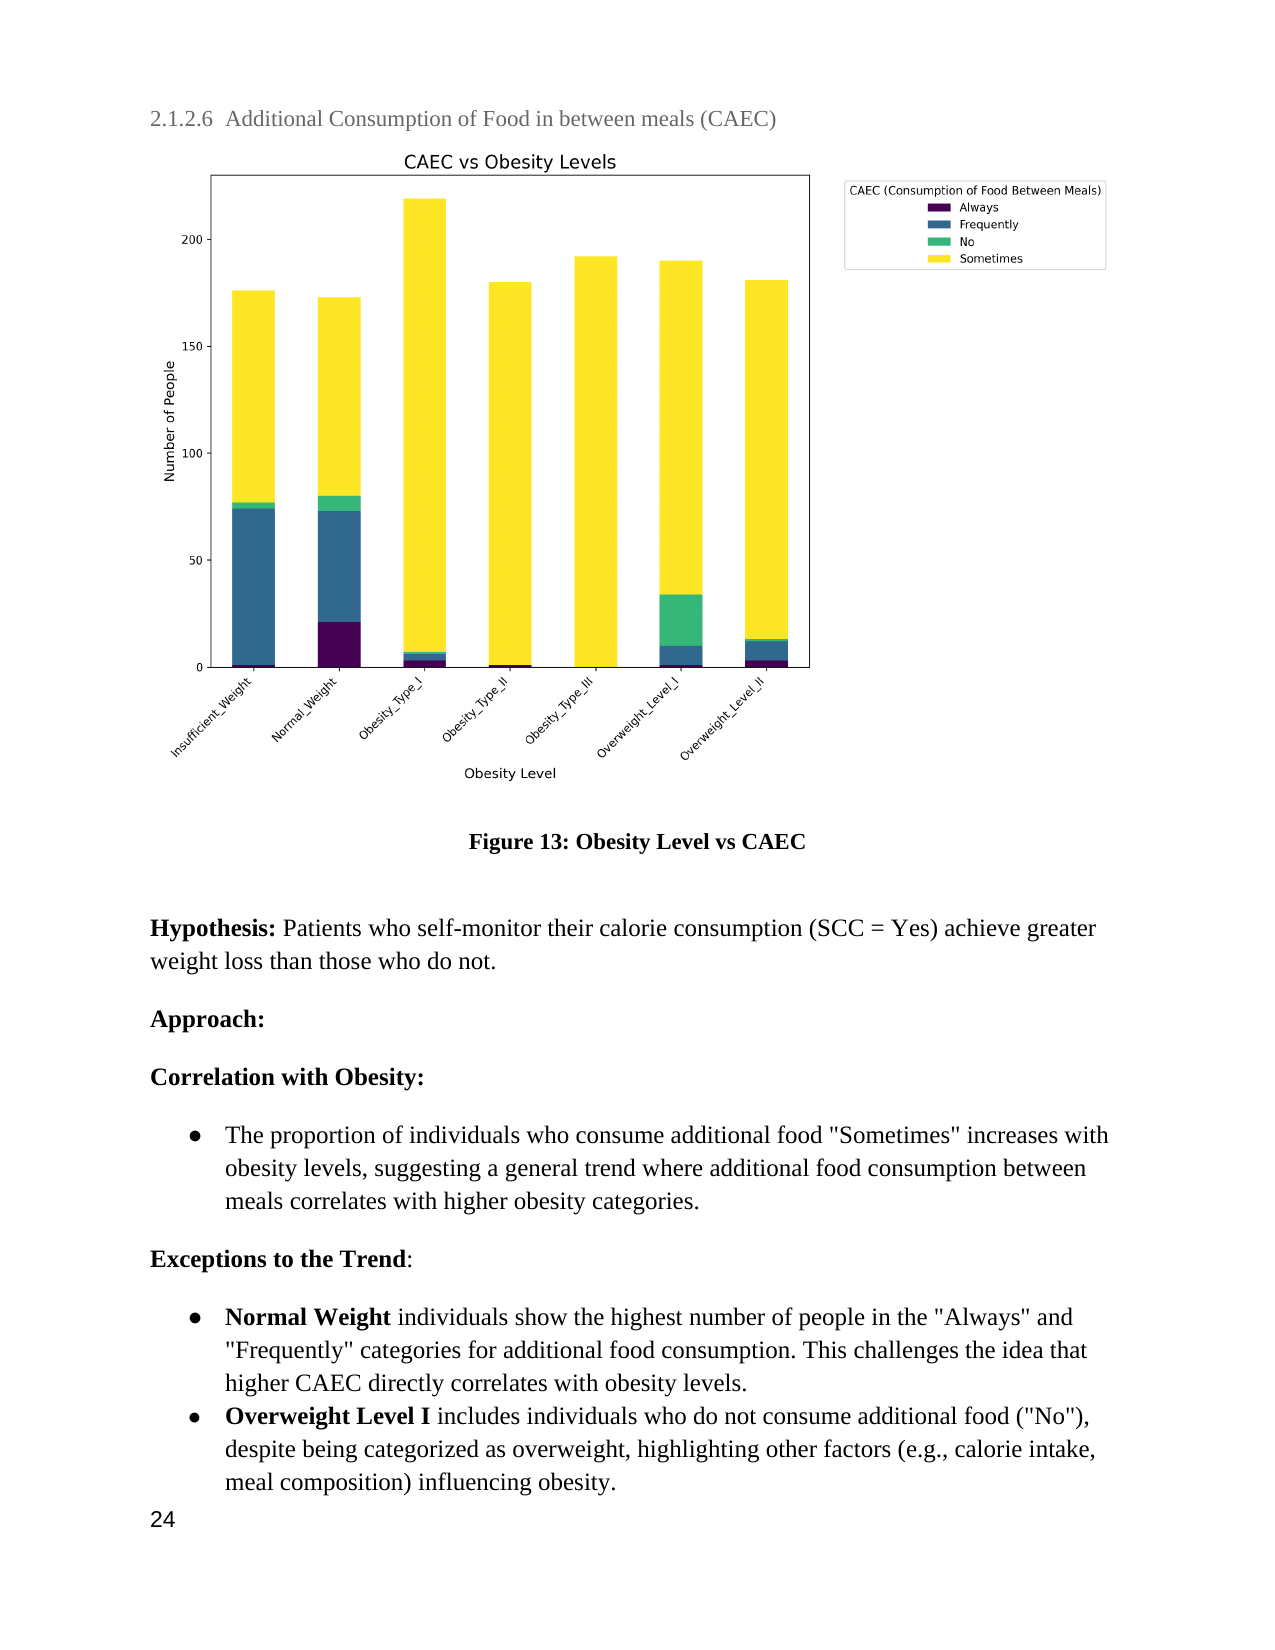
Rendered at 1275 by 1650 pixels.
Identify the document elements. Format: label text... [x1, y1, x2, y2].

text Approach: [150, 1004, 1125, 1033]
text Exceptions to the Trend: [150, 1244, 1125, 1273]
list The proportion of individuals who consume additional food "Sometimes" increases with obesity levels, suggesting a general trend where additional food consumption between meals correlates with higher obesity categories. [187, 1120, 1125, 1215]
picture [150, 143, 1125, 794]
text Correlation with Obesity: [150, 1062, 1125, 1091]
subtitle 2.1.2.6 Additional Consumption of Food in between meals (CAEC) [150, 105, 1125, 132]
list Overweight Level I includes individuals who do not consume additional food ("No"), despite being categorized as overweight, highlighting other factors (e.g., calorie intake, meal composition) influencing obesity. [187, 1401, 1125, 1496]
text Figure 13: Obesity Level vs CAEC [150, 828, 1125, 854]
text Hypothesis: Patients who self-monitor their calorie consumption (SCC = Yes) achieve greater weight loss than those who do not. [150, 913, 1125, 975]
list Normal Weight individuals show the highest number of people in the "Always" and "Frequently" categories for additional food consumption. This challenges the idea that higher CAEC directly correlates with obesity levels. [187, 1302, 1125, 1397]
